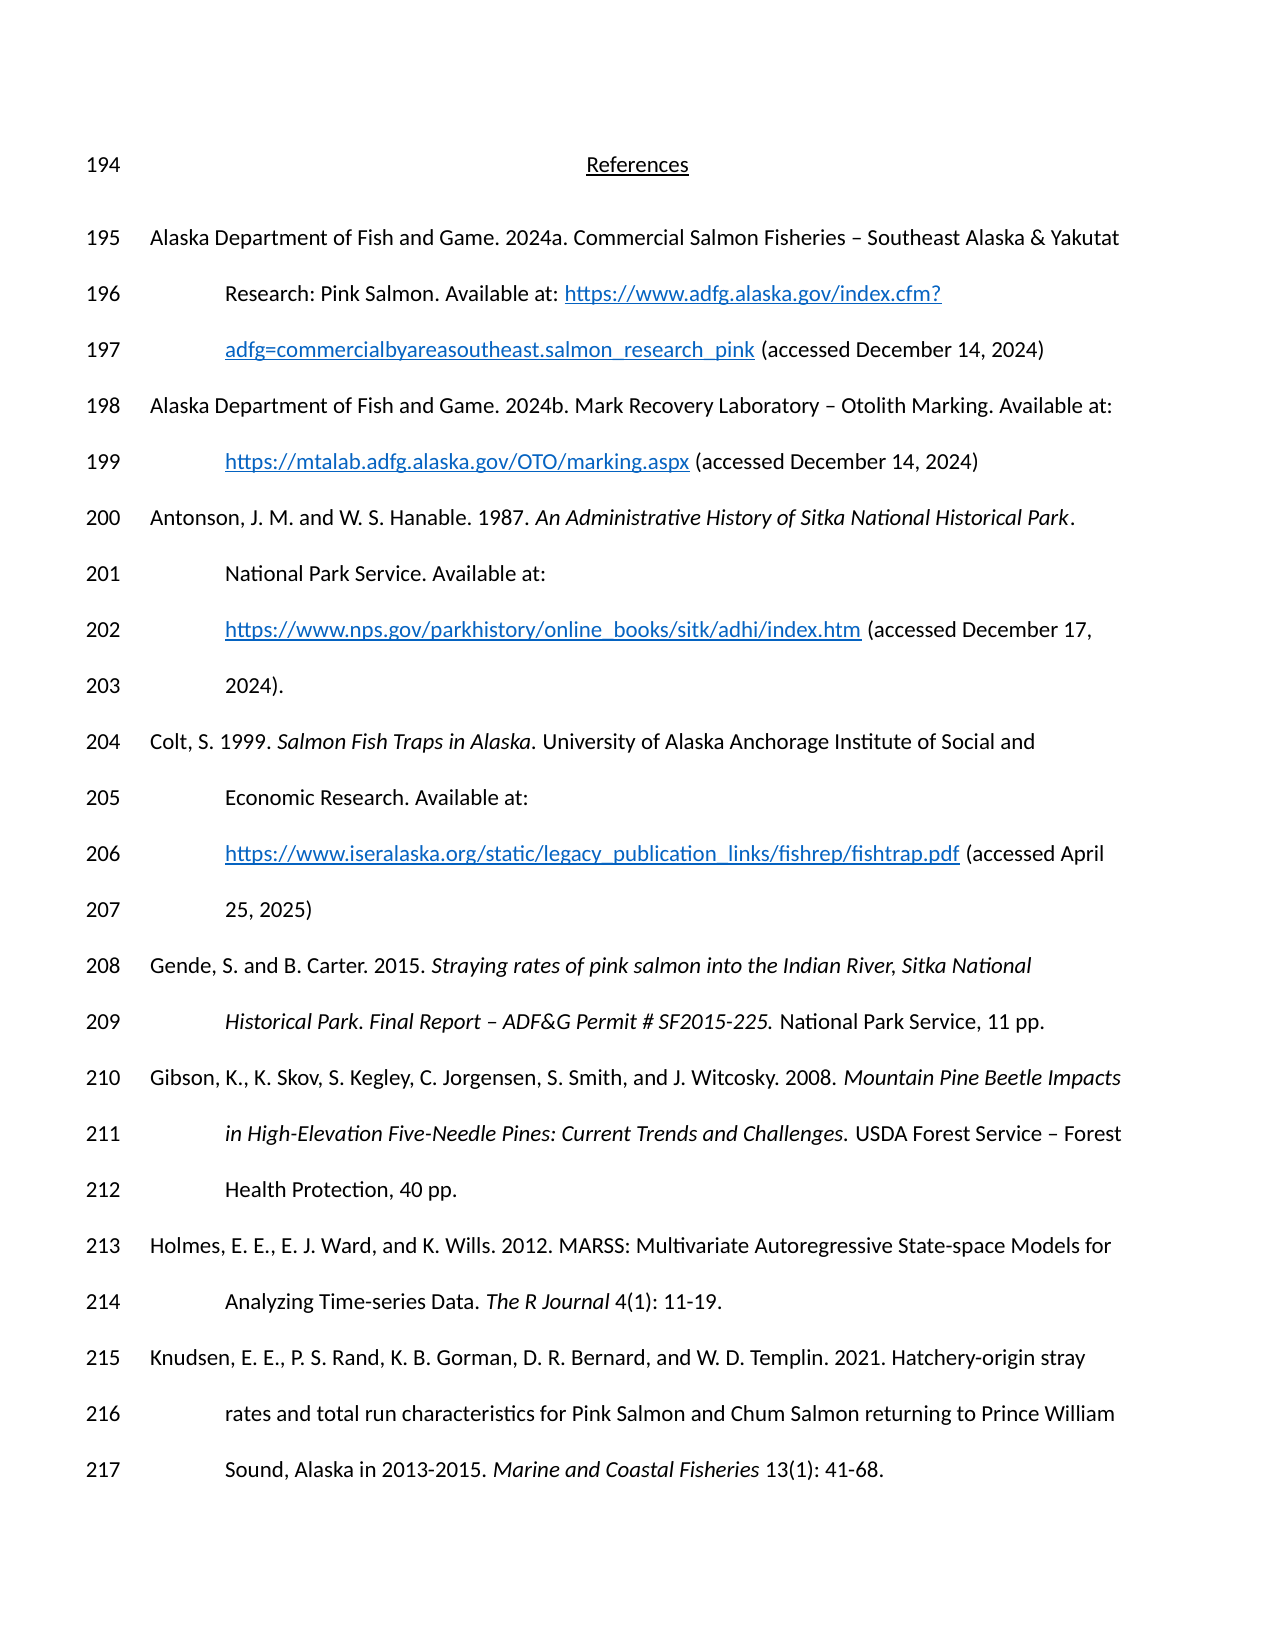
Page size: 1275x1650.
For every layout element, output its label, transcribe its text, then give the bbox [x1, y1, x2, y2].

text Alaska Department of Fish and Game. 2024a. Commercial Salmon Fisheries – Southeast Alaska & Yakutat Research: Pink Salmon. Available at: https://www.adfg.alaska.gov/index.cfm?adfg=commercialbyareasoutheast.salmon_research_pink (accessed December 14, 2024) [150, 223, 1125, 363]
text Gende, S. and B. Carter. 2015. Straying rates of pink salmon into the Indian River, Sitka National Historical Park. Final Report – ADF&G Permit # SF2015-225. National Park Service, 11 pp. [150, 951, 1125, 1035]
text Holmes, E. E., E. J. Ward, and K. Wills. 2012. MARSS: Multivariate Autoregressive State-space Models for Analyzing Time-series Data. The R Journal 4(1): 11-19. [150, 1231, 1125, 1316]
text Alaska Department of Fish and Game. 2024b. Mark Recovery Laboratory – Otolith Marking. Available at: https://mtalab.adfg.alaska.gov/OTO/marking.aspx (accessed December 14, 2024) [150, 391, 1125, 475]
text References [150, 150, 1125, 178]
text Antonson, J. M. and W. S. Hanable. 1987. An Administrative History of Sitka National Historical Park. National Park Service. Available at: https://www.nps.gov/parkhistory/online_books/sitk/adhi/index.htm (accessed December 17, 2024). [150, 503, 1125, 699]
text Gibson, K., K. Skov, S. Kegley, C. Jorgensen, S. Smith, and J. Witcosky. 2008. Mountain Pine Beetle Impacts in High-Elevation Five-Needle Pines: Current Trends and Challenges. USDA Forest Service – Forest Health Protection, 40 pp. [150, 1063, 1125, 1203]
text Colt, S. 1999. Salmon Fish Traps in Alaska. University of Alaska Anchorage Institute of Social and Economic Research. Available at: https://www.iseralaska.org/static/legacy_publication_links/fishrep/fishtrap.pdf (accessed April 25, 2025) [150, 727, 1125, 923]
text Knudsen, E. E., P. S. Rand, K. B. Gorman, D. R. Bernard, and W. D. Templin. 2021. Hatchery-origin stray rates and total run characteristics for Pink Salmon and Chum Salmon returning to Prince William Sound, Alaska in 2013-2015. Marine and Coastal Fisheries 13(1): 41-68. [150, 1343, 1125, 1484]
